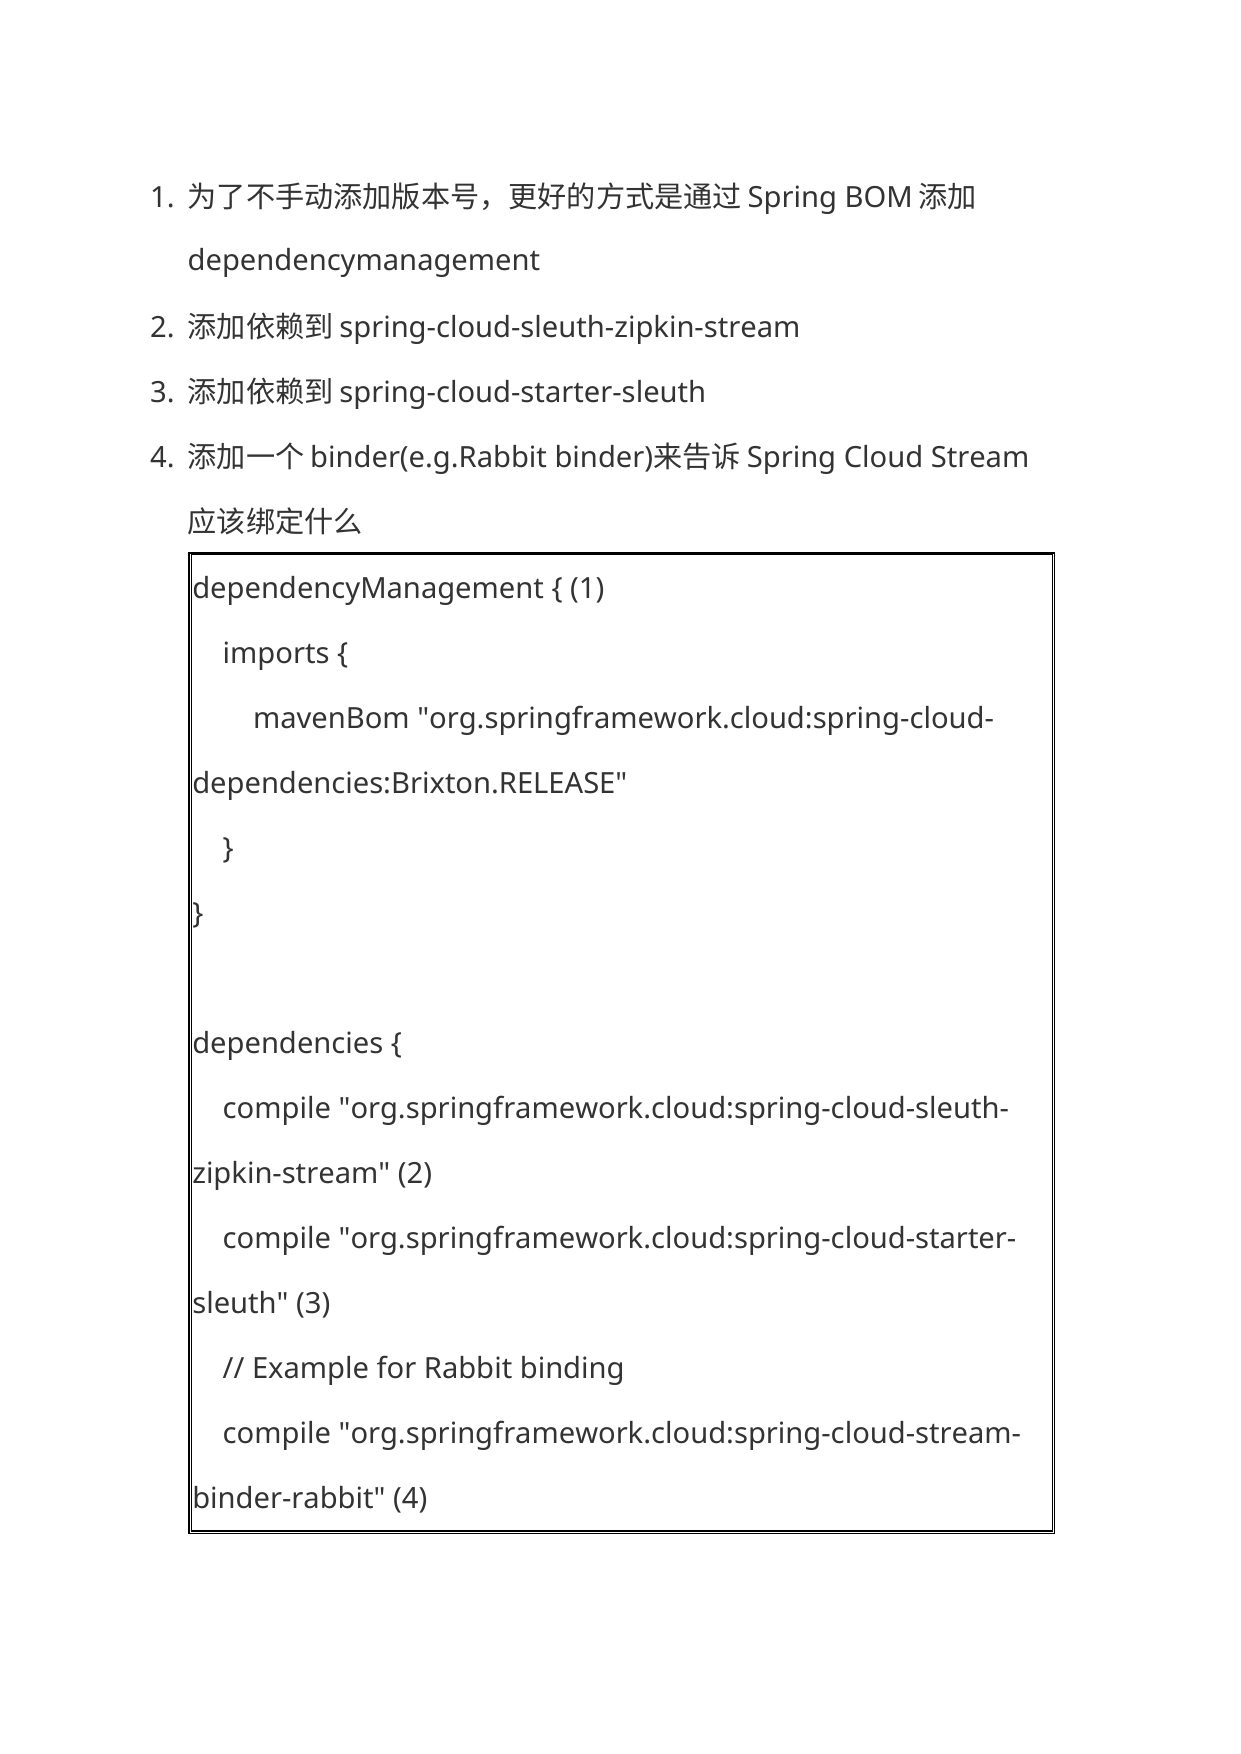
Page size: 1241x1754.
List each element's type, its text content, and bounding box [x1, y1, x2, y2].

list 添加依赖到spring-cloud-sleuth-zipkin-stream [150, 292, 1053, 357]
list 添加一个binder(e.g.Rabbit binder)来告诉Spring Cloud Stream应该绑定什么 [150, 422, 1053, 552]
list 为了不手动添加版本号，更好的方式是通过Spring BOM添加dependencymanagement [150, 162, 1053, 292]
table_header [192, 555, 1052, 1530]
list 添加依赖到spring-cloud-starter-sleuth [150, 357, 1053, 422]
